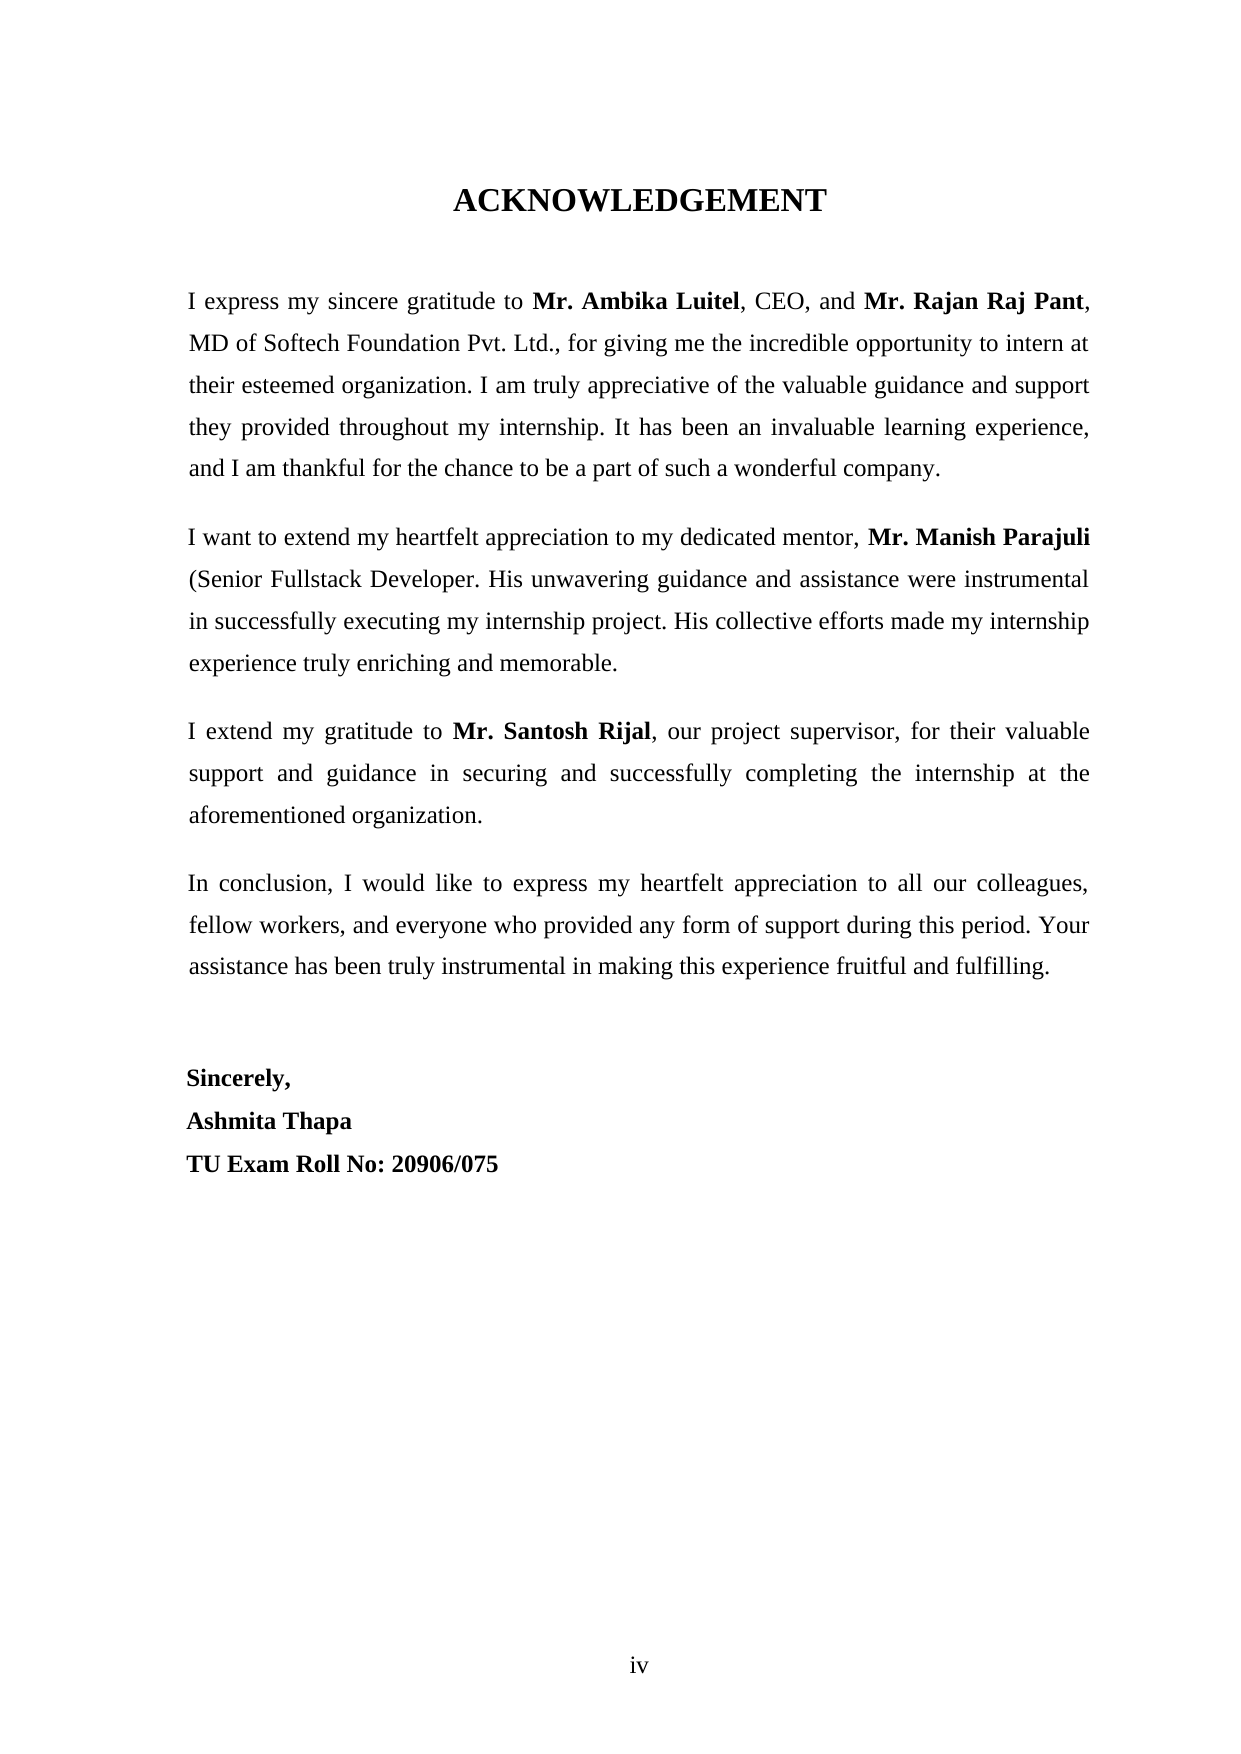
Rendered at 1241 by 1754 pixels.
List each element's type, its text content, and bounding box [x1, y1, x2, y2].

text In conclusion, I would like to express my heartfelt appreciation to all our colleagues, fellow workers, and everyone who provided any form of support during this period. Your assistance has been truly instrumental in making this experience fruitful and fulfilling. [187, 868, 1090, 980]
text I express my sincere gratitude to Mr. Ambika Luitel, CEO, and Mr. Rajan Raj Pant, MD of Softech Foundation Pvt. Ltd., for giving me the incredible opportunity to intern at their esteemed organization. I am truly appreciative of the valuable guidance and support they provided throughout my internship. It has been an invaluable learning experience, and I am thankful for the chance to be a part of such a wonderful company. [187, 286, 1090, 482]
text TU Exam Roll No: 20906/075 [186, 1149, 1091, 1178]
text I want to extend my heartfelt appreciation to my dedicated mentor, Mr. Manish Parajuli (Senior Fullstack Developer. His unwavering guidance and assistance were instrumental in successfully executing my internship project. His collective efforts made my internship experience truly enriching and memorable. [187, 522, 1090, 676]
text I extend my gratitude to Mr. Santosh Rijal, our project supervisor, for their valuable support and guidance in securing and successfully completing the internship at the aforementioned organization. [187, 716, 1090, 828]
text Ashmita Thapa [186, 1106, 1091, 1135]
subtitle ACKNOWLEDGEMENT [187, 180, 1092, 218]
text Sincerely, [186, 1063, 1091, 1092]
